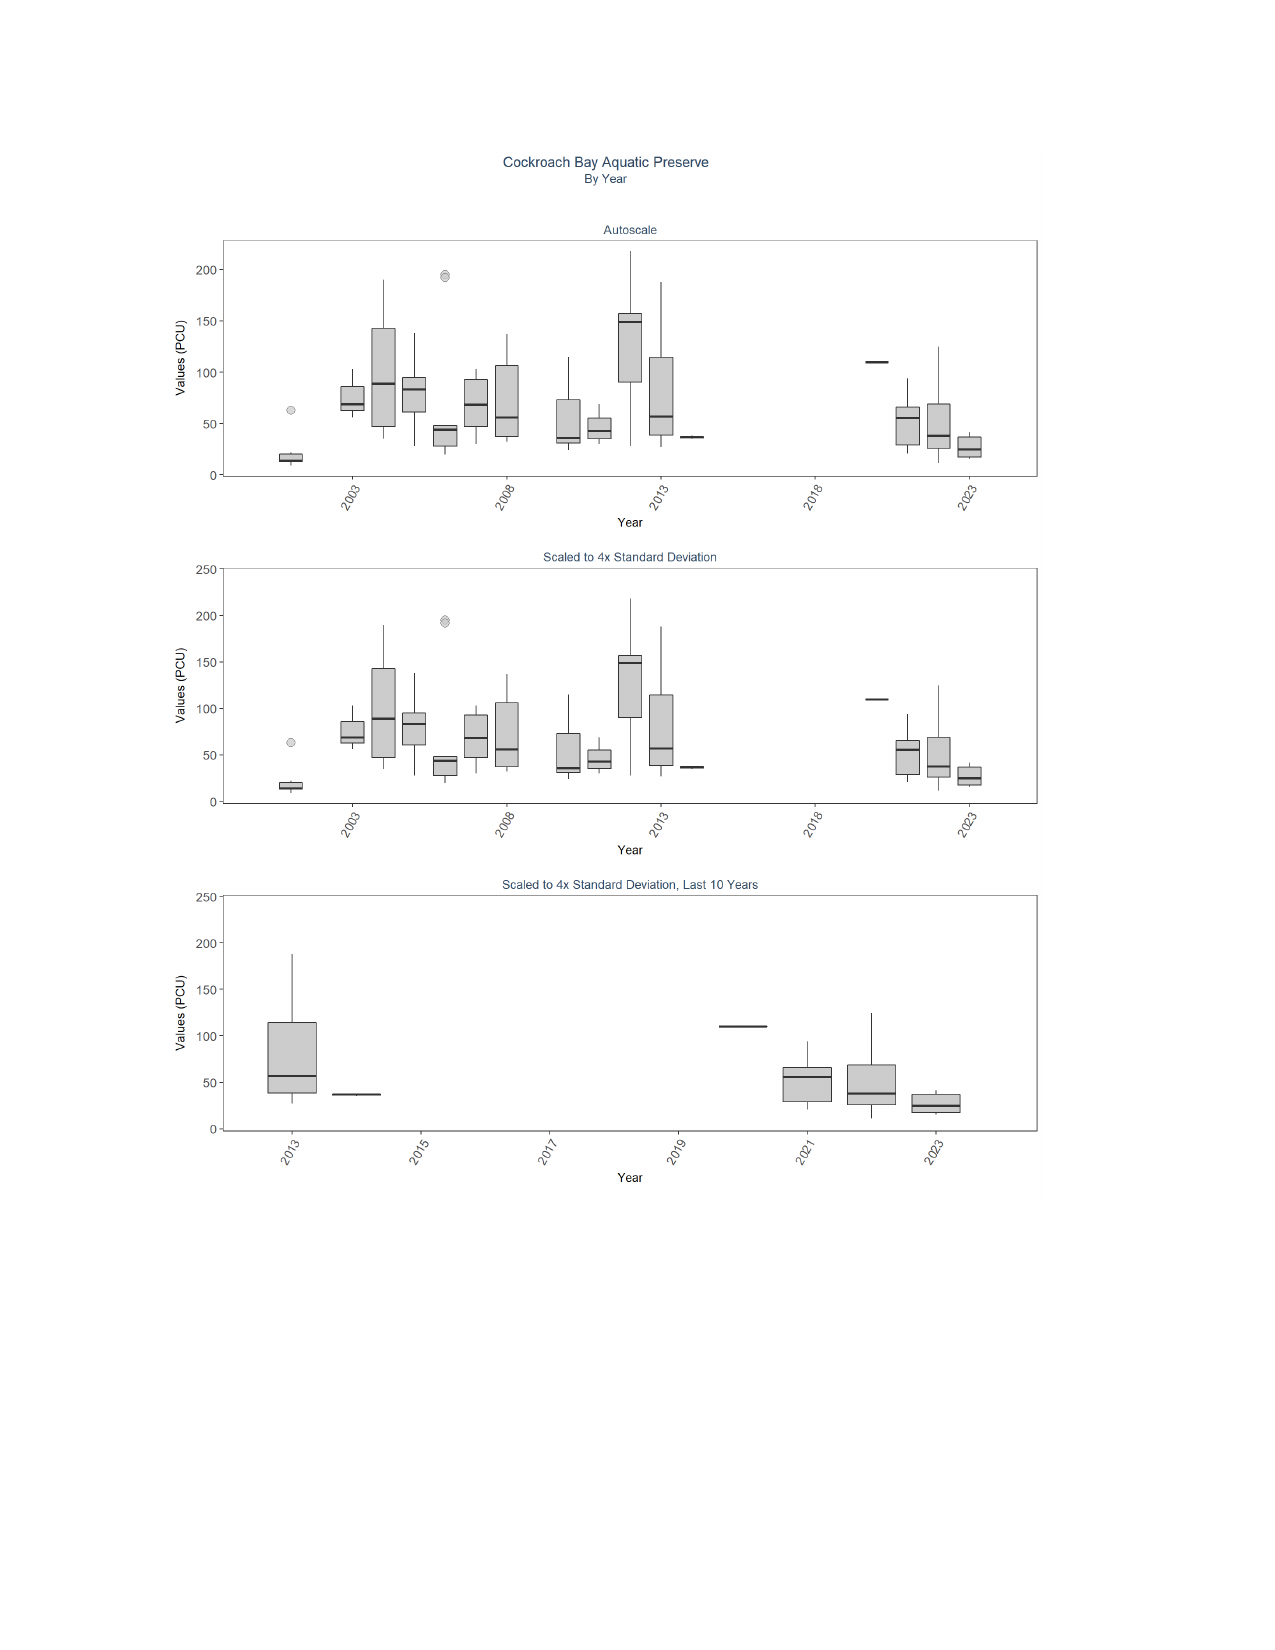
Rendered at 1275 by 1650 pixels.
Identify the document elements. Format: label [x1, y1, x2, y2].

picture [168, 150, 1044, 1200]
